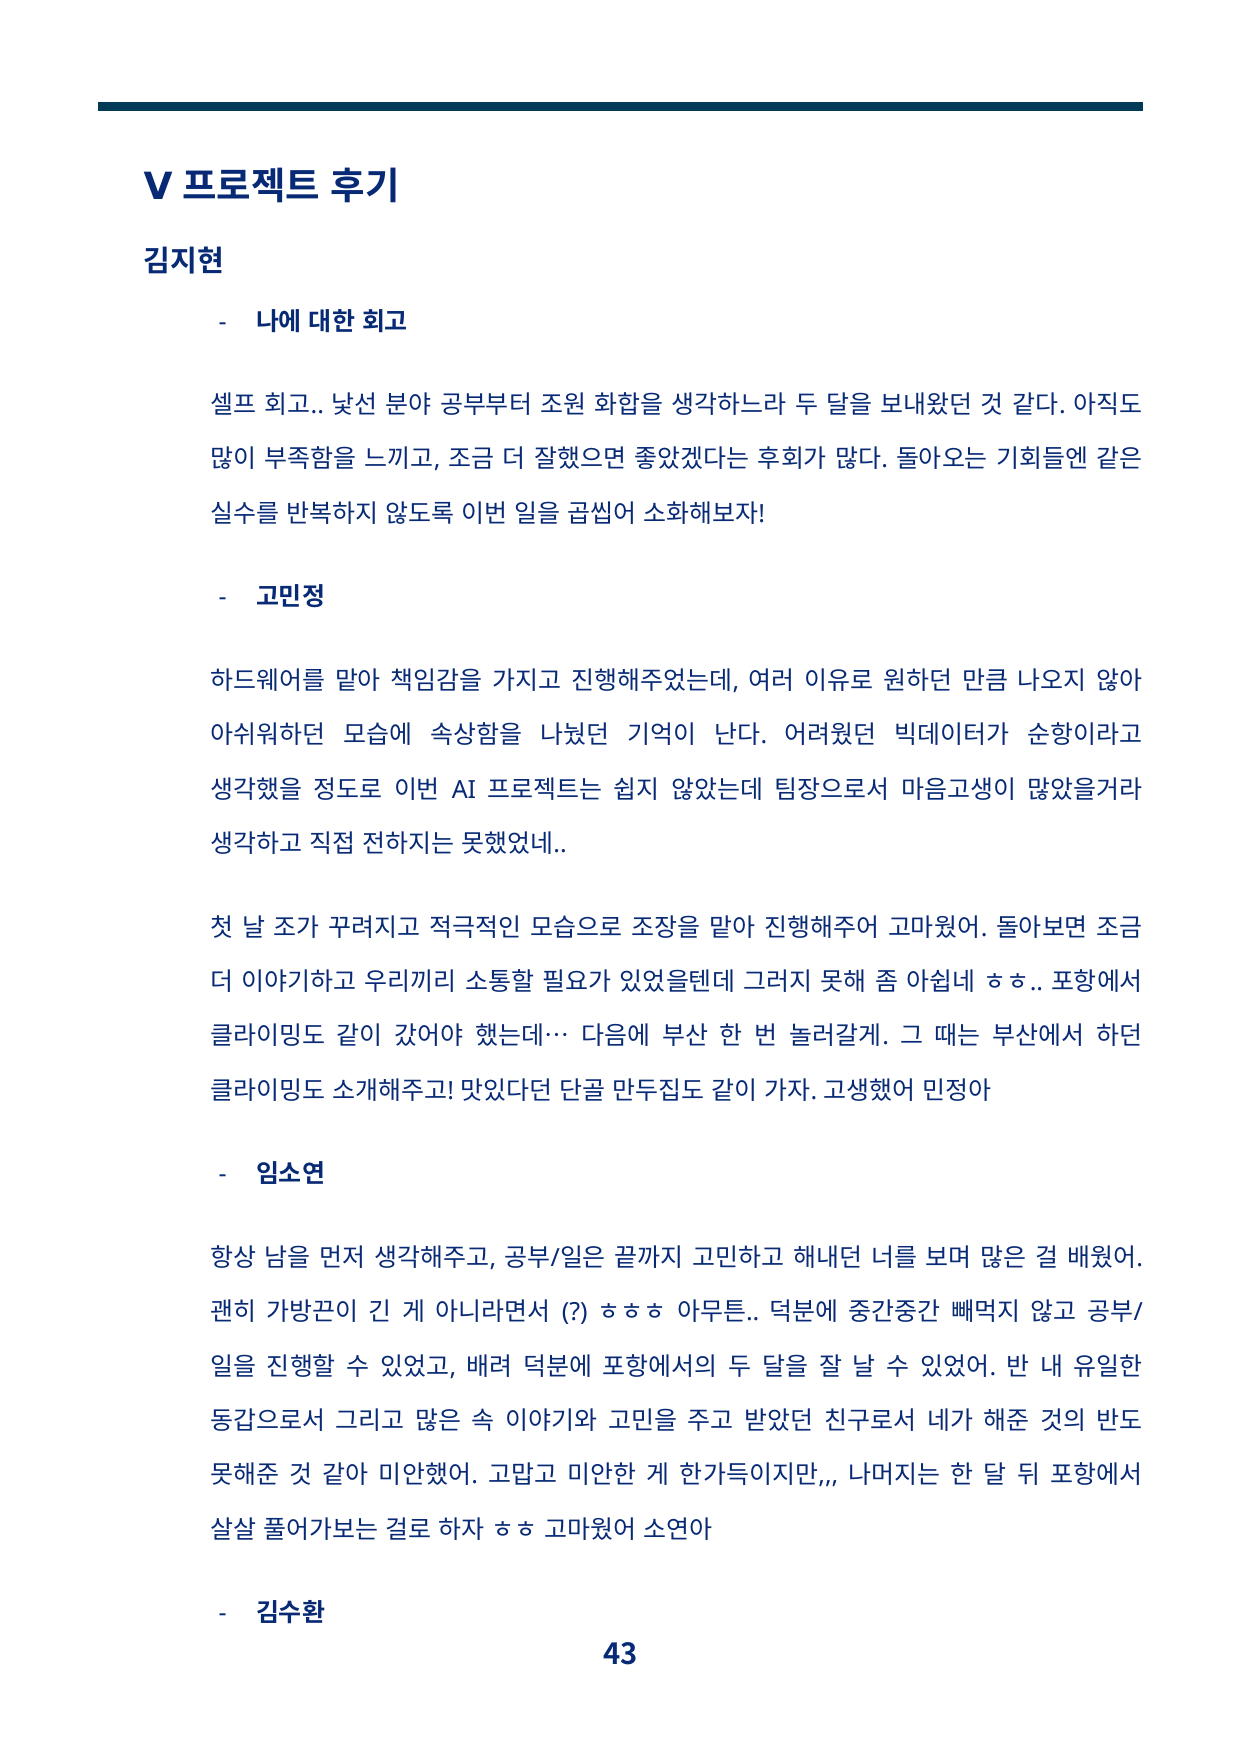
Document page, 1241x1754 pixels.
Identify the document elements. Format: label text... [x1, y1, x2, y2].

text 하드웨어를 맡아 책임감을 가지고 진행해주었는데, 여러 이유로 원하던 만큼 나오지 않아 아쉬워하던 모습에 속상함을 나눴던 기억이 난다. 어려웠던 빅데이터가 순항이라고 생각했을 정도로 이번 AI 프로젝트는 쉽지 않았는데 팀장으로서 마음고생이 많았을거라 생각하고 직접 전하지는 못했었네.. [210, 660, 1143, 860]
list 김수환 [218, 1593, 1143, 1629]
list 임소연 [218, 1154, 1143, 1190]
text 첫 날 조가 꾸려지고 적극적인 모습으로 조장을 맡아 진행해주어 고마웠어. 돌아보면 조금 더 이야기하고 우리끼리 소통할 필요가 있었을텐데 그러지 못해 좀 아쉽네 ㅎㅎ.. 포항에서 클라이밍도 같이 갔어야 했는데… 다음에 부산 한 번 놀러갈게. 그 때는 부산에서 하던 클라이밍도 소개해주고! 맛있다던 단골 만두집도 같이 가자. 고생했어 민정아 [210, 907, 1143, 1106]
list 나에 대한 회고 [218, 301, 1143, 337]
text 항상 남을 먼저 생각해주고, 공부/일은 끝까지 고민하고 해내던 너를 보며 많은 걸 배웠어. 괜히 가방끈이 긴 게 아니라면서 (?) ㅎㅎㅎ 아무튼.. 덕분에 중간중간 빼먹지 않고 공부/일을 진행할 수 있었고, 배려 덕분에 포항에서의 두 달을 잘 날 수 있었어. 반 내 유일한 동갑으로서 그리고 많은 속 이야기와 고민을 주고 받았던 친구로서 네가 해준 것의 반도 못해준 것 같아 미안했어. 고맙고 미안한 게 한가득이지만,,, 나머지는 한 달 뒤 포항에서 살살 풀어가보는 걸로 하자 ㅎㅎ 고마웠어 소연아 [210, 1237, 1143, 1545]
text Ⅴ 프로젝트 후기 [143, 156, 1143, 210]
text 김지현 [143, 238, 1143, 280]
text 셀프 회고.. 낯선 분야 공부부터 조원 화합을 생각하느라 두 달을 보내왔던 것 같다. 아직도 많이 부족함을 느끼고, 조금 더 잘했으면 좋았겠다는 후회가 많다. 돌아오는 기회들엔 같은 실수를 반복하지 않도록 이번 일을 곱씹어 소화해보자! [210, 384, 1143, 529]
list 고민정 [218, 577, 1143, 613]
